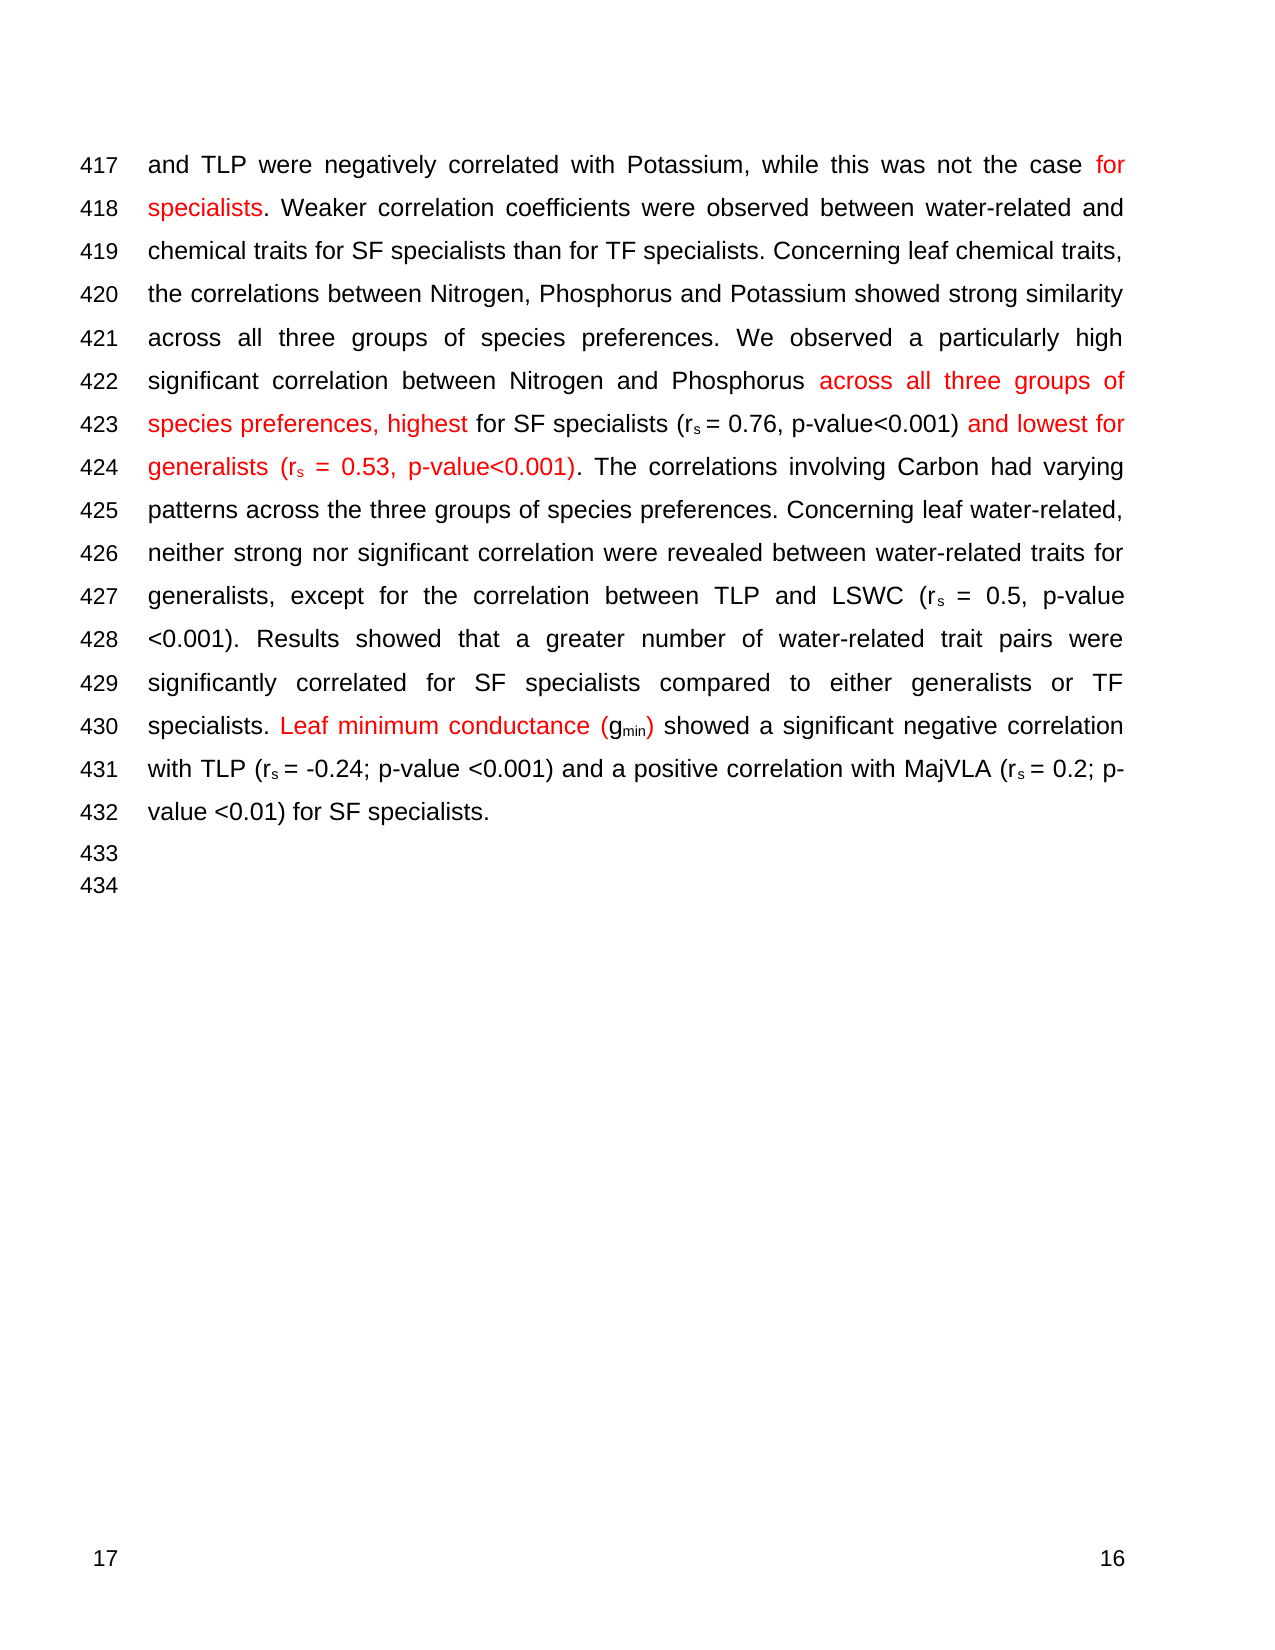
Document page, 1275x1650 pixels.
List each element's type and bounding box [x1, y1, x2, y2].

text [148, 150, 1125, 826]
